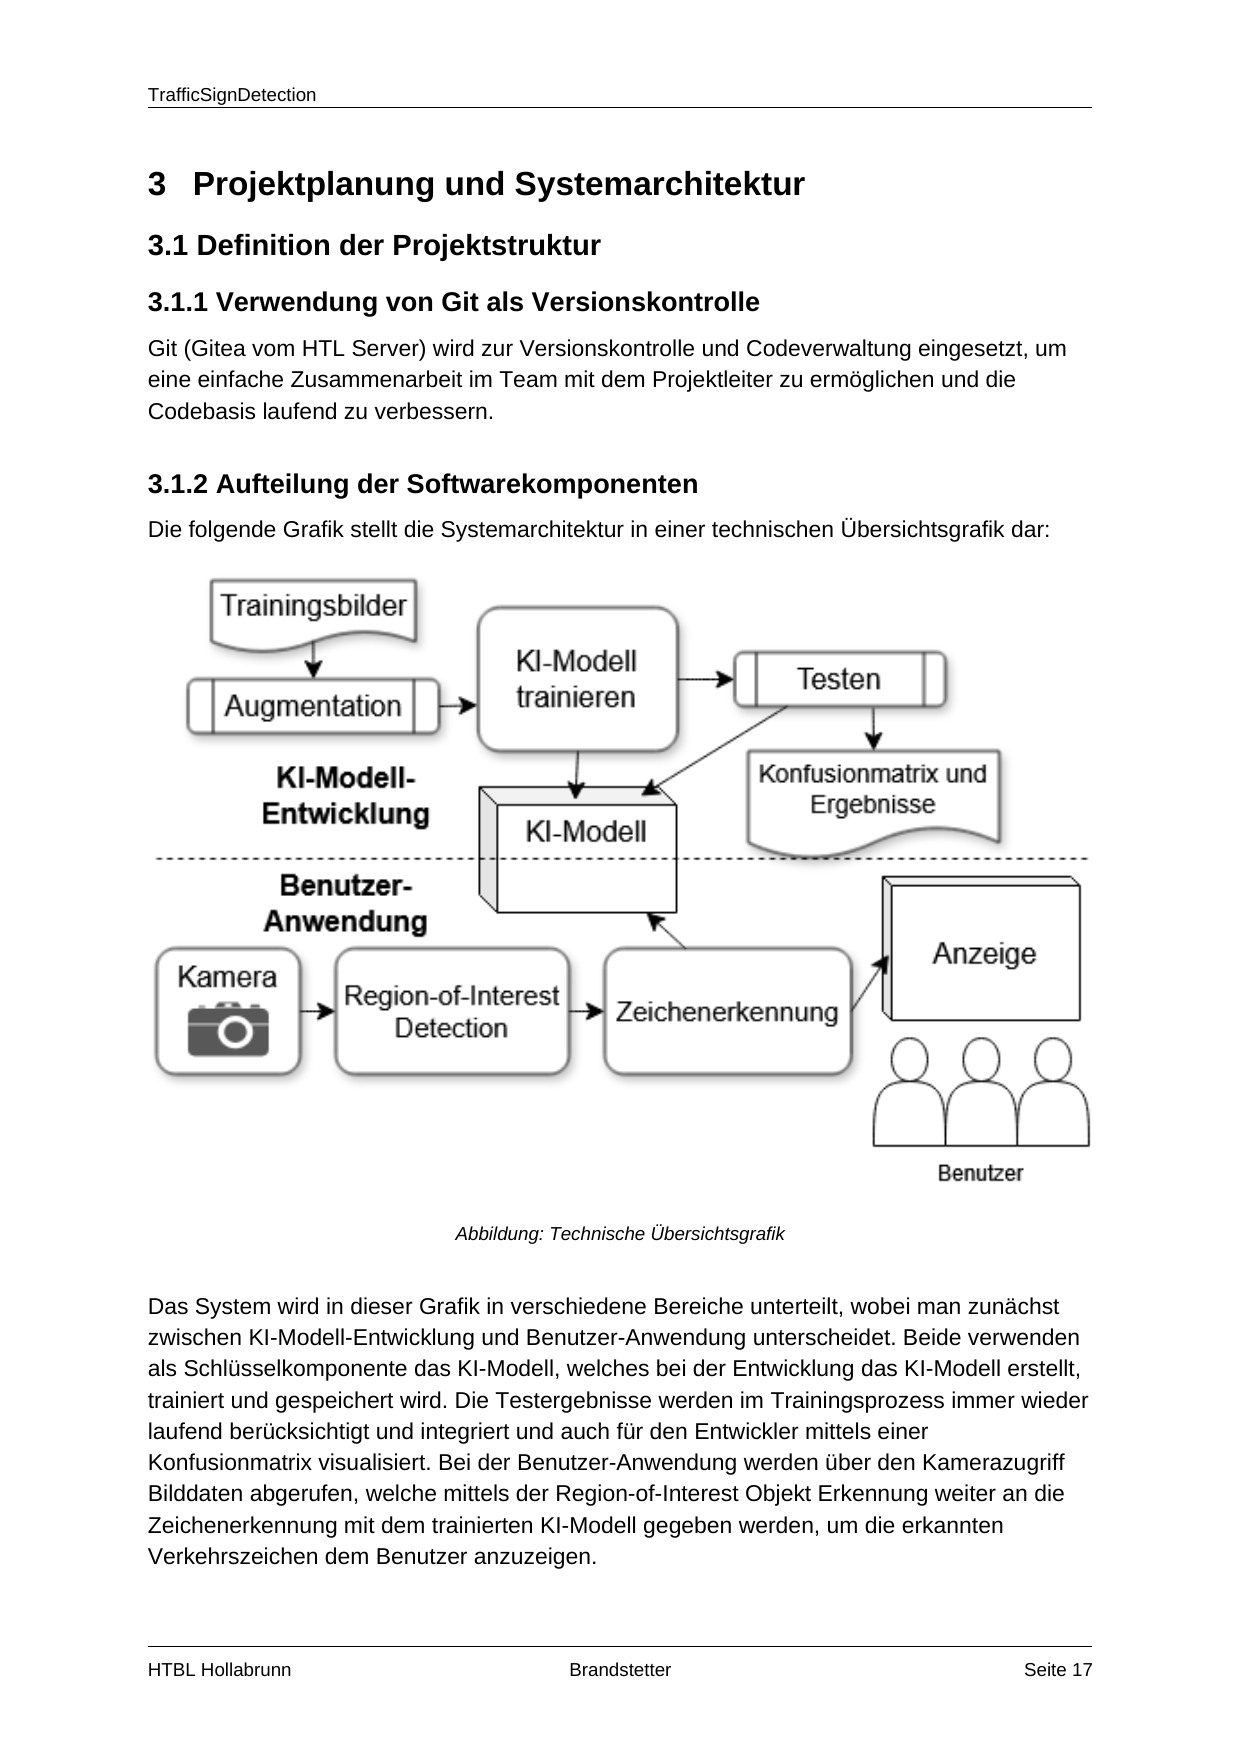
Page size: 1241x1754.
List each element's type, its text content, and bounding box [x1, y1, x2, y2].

text Abbildung: Technische Übersichtsgrafik [148, 1213, 1092, 1244]
subtitle Projektplanung und Systemarchitektur [148, 164, 1092, 203]
picture [149, 573, 1092, 1201]
text Git (Gitea vom HTL Server) wird zur Versionskontrolle und Codeverwaltung eingesetzt, um eine einfache Zusammenarbeit im Team mit dem Projektleiter zu ermöglichen und die Codebasis laufend zu verbessern. [148, 330, 1092, 424]
text Die folgende Grafik stellt die Systemarchitektur in einer technischen Übersichtsgrafik dar: [148, 511, 1092, 543]
subtitle Definition der Projektstruktur [148, 228, 1092, 261]
subtitle Verwendung von Git als Versionskontrolle [148, 286, 1092, 318]
text Das System wird in dieser Grafik in verschiedene Bereiche unterteilt, wobei man zunächst zwischen KI-Modell-Entwicklung und Benutzer-Anwendung unterscheidet. Beide verwenden als Schlüsselkomponente das KI-Modell, welches bei der Entwicklung das KI-Modell erstellt, trainiert und gespeichert wird. Die Testergebnisse werden im Trainingsprozess immer wieder laufend berücksichtigt und integriert und auch für den Entwickler mittels einer Konfusionmatrix visualisiert. Bei der Benutzer-Anwendung werden über den Kamerazugriff Bilddaten abgerufen, welche mittels der Region-of-Interest Objekt Erkennung weiter an die Zeichenerkennung mit dem trainierten KI-Modell gegeben werden, um die erkannten Verkehrszeichen dem Benutzer anzuzeigen. [148, 1288, 1092, 1569]
subtitle Aufteilung der Softwarekomponenten [148, 468, 1092, 499]
